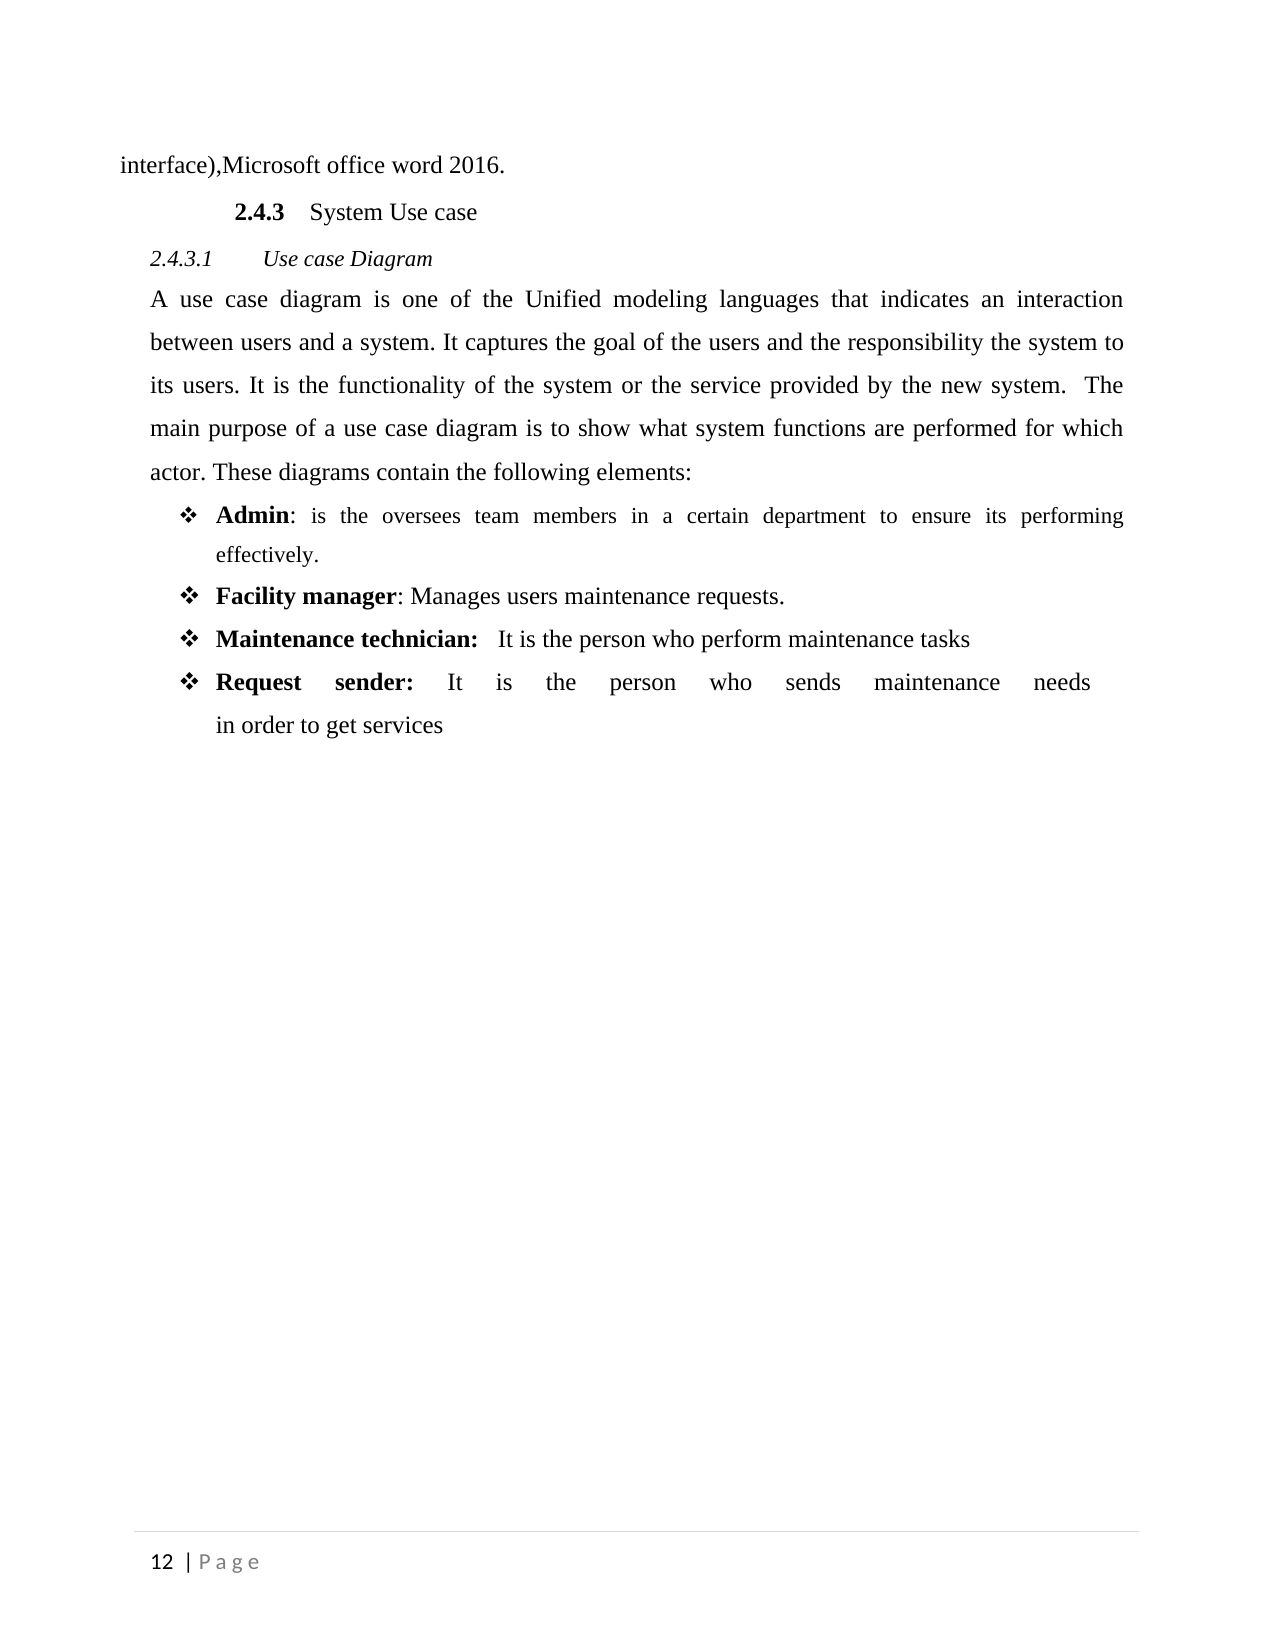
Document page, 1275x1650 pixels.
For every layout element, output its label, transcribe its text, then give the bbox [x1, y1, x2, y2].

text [120, 150, 1125, 179]
list Facility manager: Manages users maintenance requests. [178, 581, 1125, 610]
list Request sender: It is the person who sends maintenance needs in order to get services [178, 696, 1125, 768]
list Maintenance technician: It is the person who perform maintenance tasks [178, 624, 1125, 653]
subtitle Use case Diagram [150, 244, 1125, 271]
subtitle System Use case [234, 197, 1125, 226]
text A use case diagram is one of the Unified modeling languages that indicates an interaction between users and a system. It captures the goal of the users and the responsibility the system to its users. It is the functionality of the system or the service provided by the new system. The main purpose of a use case diagram is to show what system functions are performed for which actor. These diagrams contain the following elements: [150, 284, 1125, 485]
list Admin: is the oversees team members in a certain department to ensure its performing effectively. [178, 500, 1125, 568]
